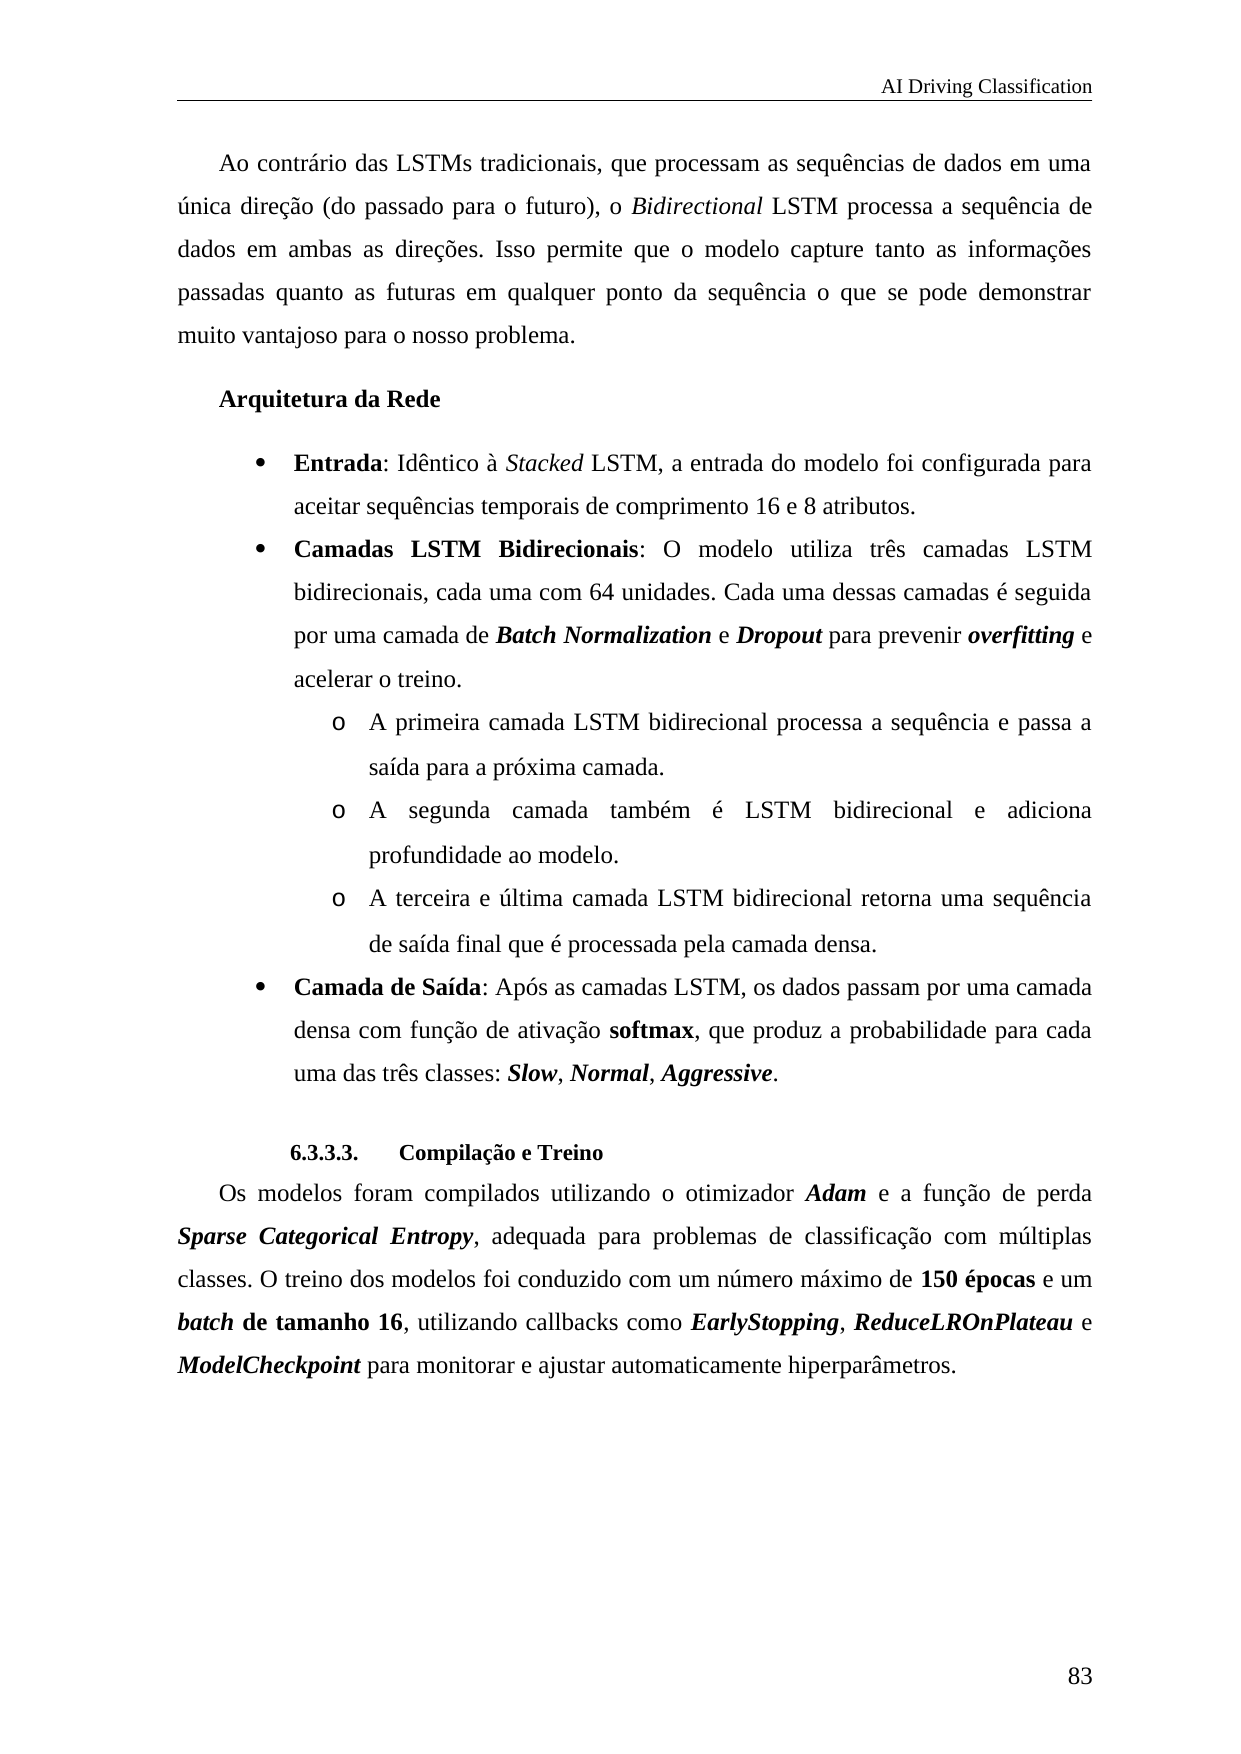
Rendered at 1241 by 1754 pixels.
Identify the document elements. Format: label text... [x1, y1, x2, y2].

list A terceira e última camada LSTM bidirecional retorna uma sequência de saída final que é processada pela camada densa. [331, 883, 1092, 957]
subtitle Compilação e Treino [290, 1139, 1092, 1165]
text Ao contrário das LSTMs tradicionais, que processam as sequências de dados em uma única direção (do passado para o futuro), o Bidirectional LSTM processa a sequência de dados em ambas as direções. Isso permite que o modelo capture tanto as informações passadas quanto as futuras em qualquer ponto da sequência o que se pode demonstrar muito vantajoso para o nosso problema. [177, 148, 1092, 349]
list Entrada: Idêntico à Stacked LSTM, a entrada do modelo foi configurada para aceitar sequências temporais de comprimento 16 e 8 atributos. [256, 448, 1092, 520]
list A primeira camada LSTM bidirecional processa a sequência e passa a saída para a próxima camada. [331, 707, 1092, 781]
text Os modelos foram compilados utilizando o otimizador Adam e a função de perda Sparse Categorical Entropy, adequada para problemas de classificação com múltiplas classes. O treino dos modelos foi conduzido com um número máximo de 150 épocas e um batch de tamanho 16, utilizando callbacks como EarlyStopping, ReduceLROnPlateau e ModelCheckpoint para monitorar e ajustar automaticamente hiperparâmetros. [177, 1178, 1092, 1379]
list Camada de Saída: Após as camadas LSTM, os dados passam por uma camada densa com função de ativação softmax, que produz a probabilidade para cada uma das três classes: Slow, Normal, Aggressive. [256, 972, 1092, 1087]
text Arquitetura da Rede [177, 384, 1092, 413]
list Camadas LSTM Bidirecionais: O modelo utiliza três camadas LSTM bidirecionais, cada uma com 64 unidades. Cada uma dessas camadas é seguida por uma camada de Batch Normalization e Dropout para prevenir overfitting e acelerar o treino. [256, 534, 1092, 692]
list A segunda camada também é LSTM bidirecional e adiciona profundidade ao modelo. [331, 795, 1092, 869]
